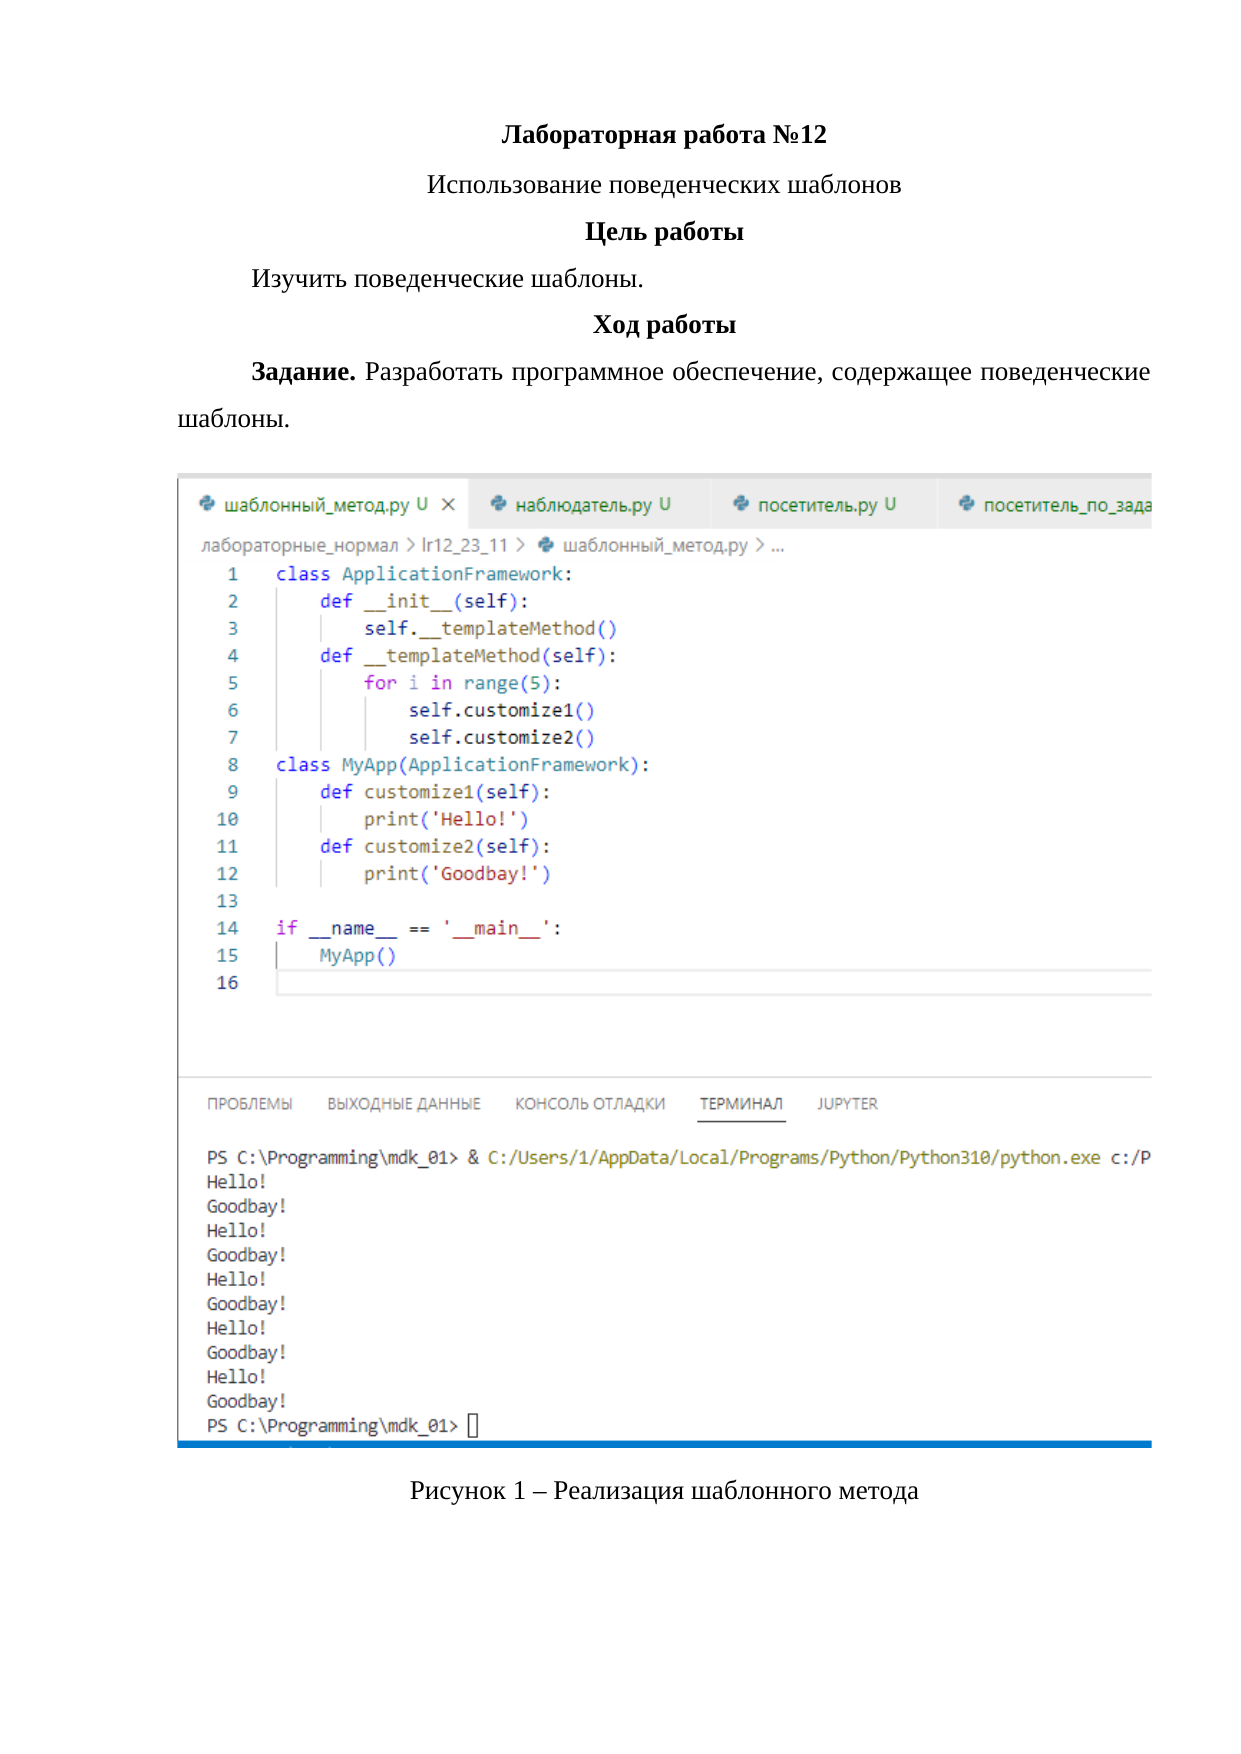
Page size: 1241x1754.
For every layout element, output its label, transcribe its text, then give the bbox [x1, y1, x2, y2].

text Задание. Разработать программное обеспечение, содержащее поведенческие шаблоны. [177, 355, 1152, 433]
picture [177, 473, 1152, 1448]
text Лабораторная работа №12 [177, 118, 1152, 149]
text Ход работы [177, 308, 1152, 339]
text Рисунок 1 – Реализация шаблонного метода [177, 1474, 1152, 1505]
text Использование поведенческих шаблонов [177, 168, 1152, 199]
text Изучить поведенческие шаблоны. [177, 262, 1152, 293]
text Цель работы [177, 215, 1152, 246]
